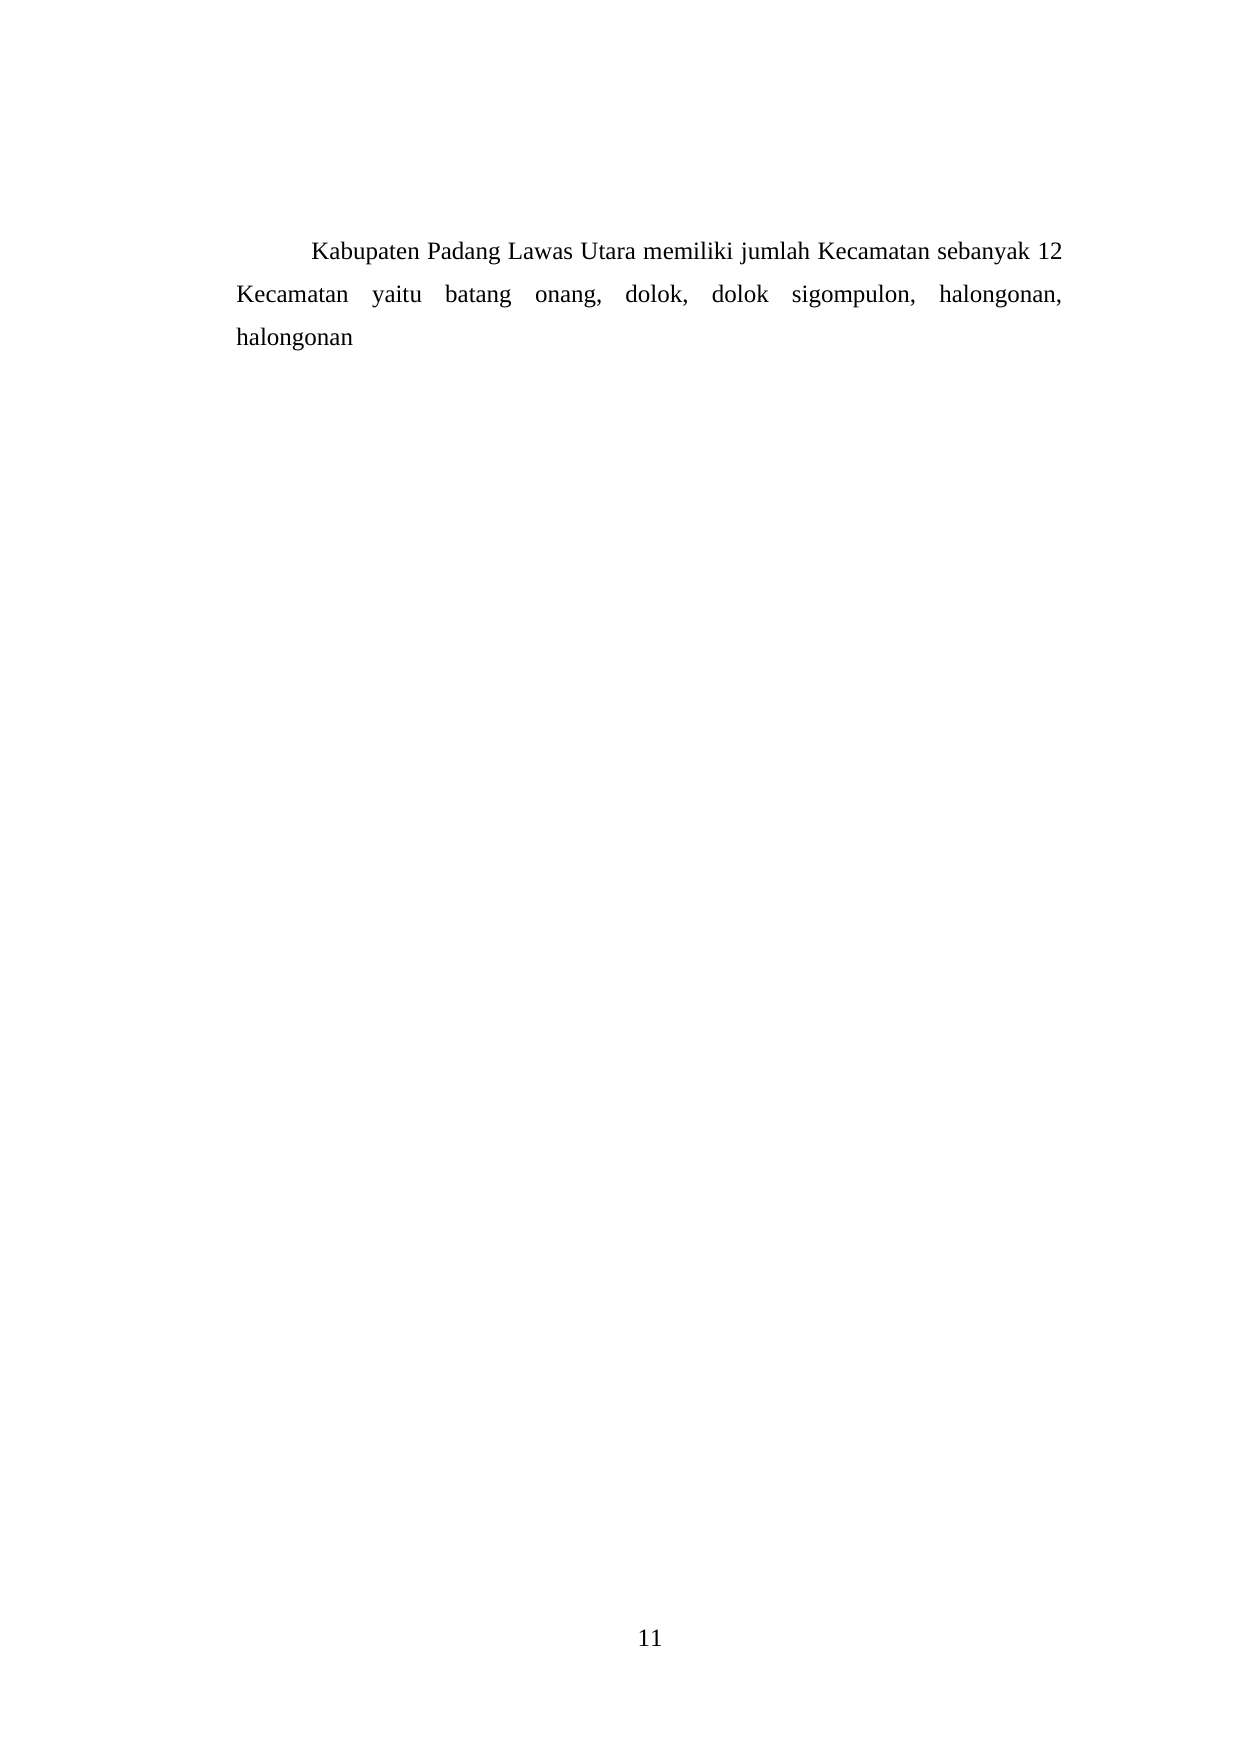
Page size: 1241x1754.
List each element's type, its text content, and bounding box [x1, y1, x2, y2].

text Kabupaten Padang Lawas Utara memiliki jumlah Kecamatan sebanyak 12 Kecamatan yaitu batang onang, dolok, dolok sigompulon, halongonan, halongonan [236, 236, 1063, 351]
